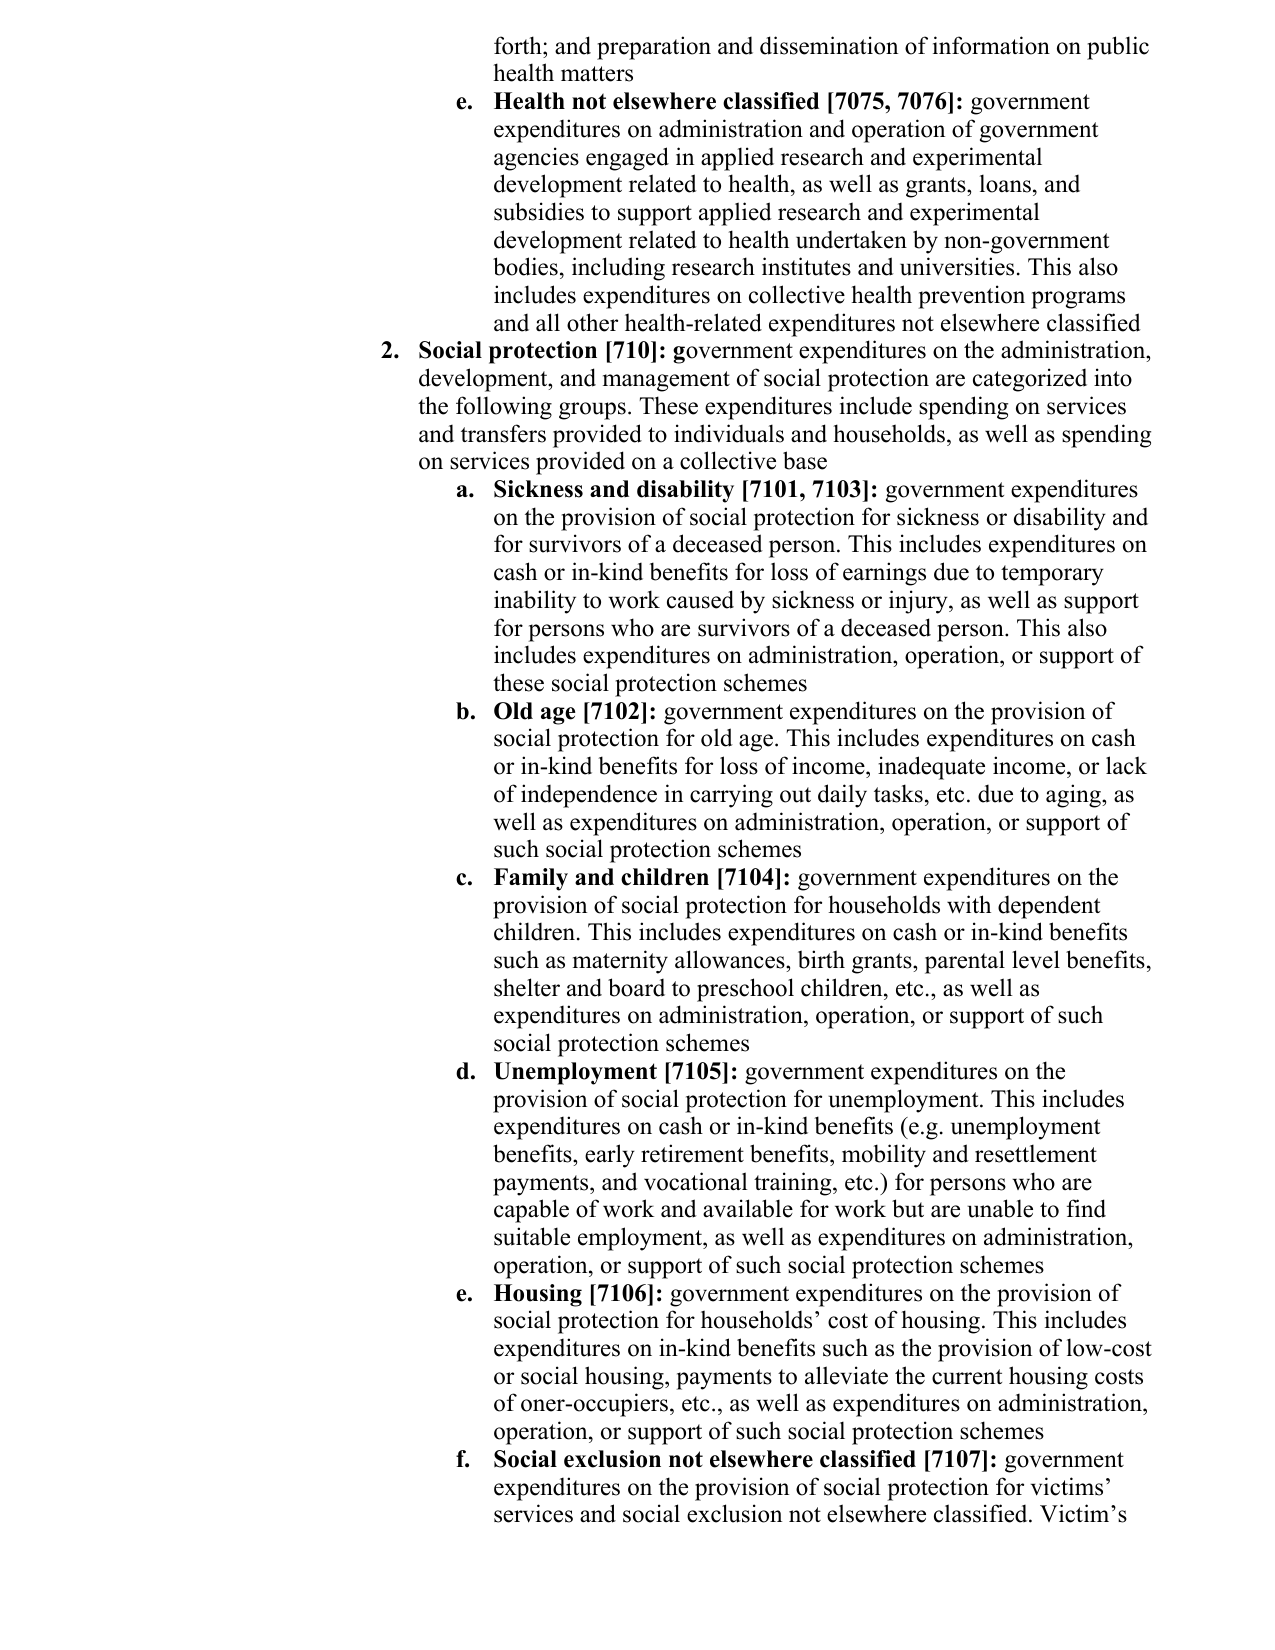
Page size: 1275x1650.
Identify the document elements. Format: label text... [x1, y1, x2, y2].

list Unemployment [7105]: government expenditures on the provision of social protection for unemployment. This includes expenditures on cash or in-kind benefits (e.g. unemployment benefits, early retirement benefits, mobility and resettlement payments, and vocational training, etc.) for persons who are capable of work and available for work but are unable to find suitable employment, as well as expenditures on administration, operation, or support of such social protection schemes [456, 1057, 1157, 1279]
list Health not elsewhere classified [7075, 7076]: government expenditures on administration and operation of government agencies engaged in applied research and experimental development related to health, as well as grants, loans, and subsidies to support applied research and experimental development related to health undertaken by non-government bodies, including research institutes and universities. This also includes expenditures on collective health prevention programs and all other health-related expenditures not elsewhere classified [456, 87, 1157, 337]
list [456, 32, 1157, 87]
list Family and children [7104]: government expenditures on the provision of social protection for households with dependent children. This includes expenditures on cash or in-kind benefits such as maternity allowances, birth grants, parental level benefits, shelter and board to preschool children, etc., as well as expenditures on administration, operation, or support of such social protection schemes [456, 863, 1157, 1057]
list Social protection [710]: government expenditures on the administration, development, and management of social protection are categorized into the following groups. These expenditures include spending on services and transfers provided to individuals and households, as well as spending on services provided on a collective base [381, 337, 1157, 475]
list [456, 1445, 1157, 1528]
list Housing [7106]: government expenditures on the provision of social protection for households’ cost of housing. This includes expenditures on in-kind benefits such as the provision of low-cost or social housing, payments to alleviate the current housing costs of oner-occupiers, etc., as well as expenditures on administration, operation, or support of such social protection schemes [456, 1279, 1157, 1445]
list Sickness and disability [7101, 7103]: government expenditures on the provision of social protection for sickness or disability and for survivors of a deceased person. This includes expenditures on cash or in-kind benefits for loss of earnings due to temporary inability to work caused by sickness or injury, as well as support for persons who are survivors of a deceased person. This also includes expenditures on administration, operation, or support of these social protection schemes [456, 475, 1157, 697]
list Old age [7102]: government expenditures on the provision of social protection for old age. This includes expenditures on cash or in-kind benefits for loss of income, inadequate income, or lack of independence in carrying out daily tasks, etc. due to aging, as well as expenditures on administration, operation, or support of such social protection schemes [456, 697, 1157, 863]
